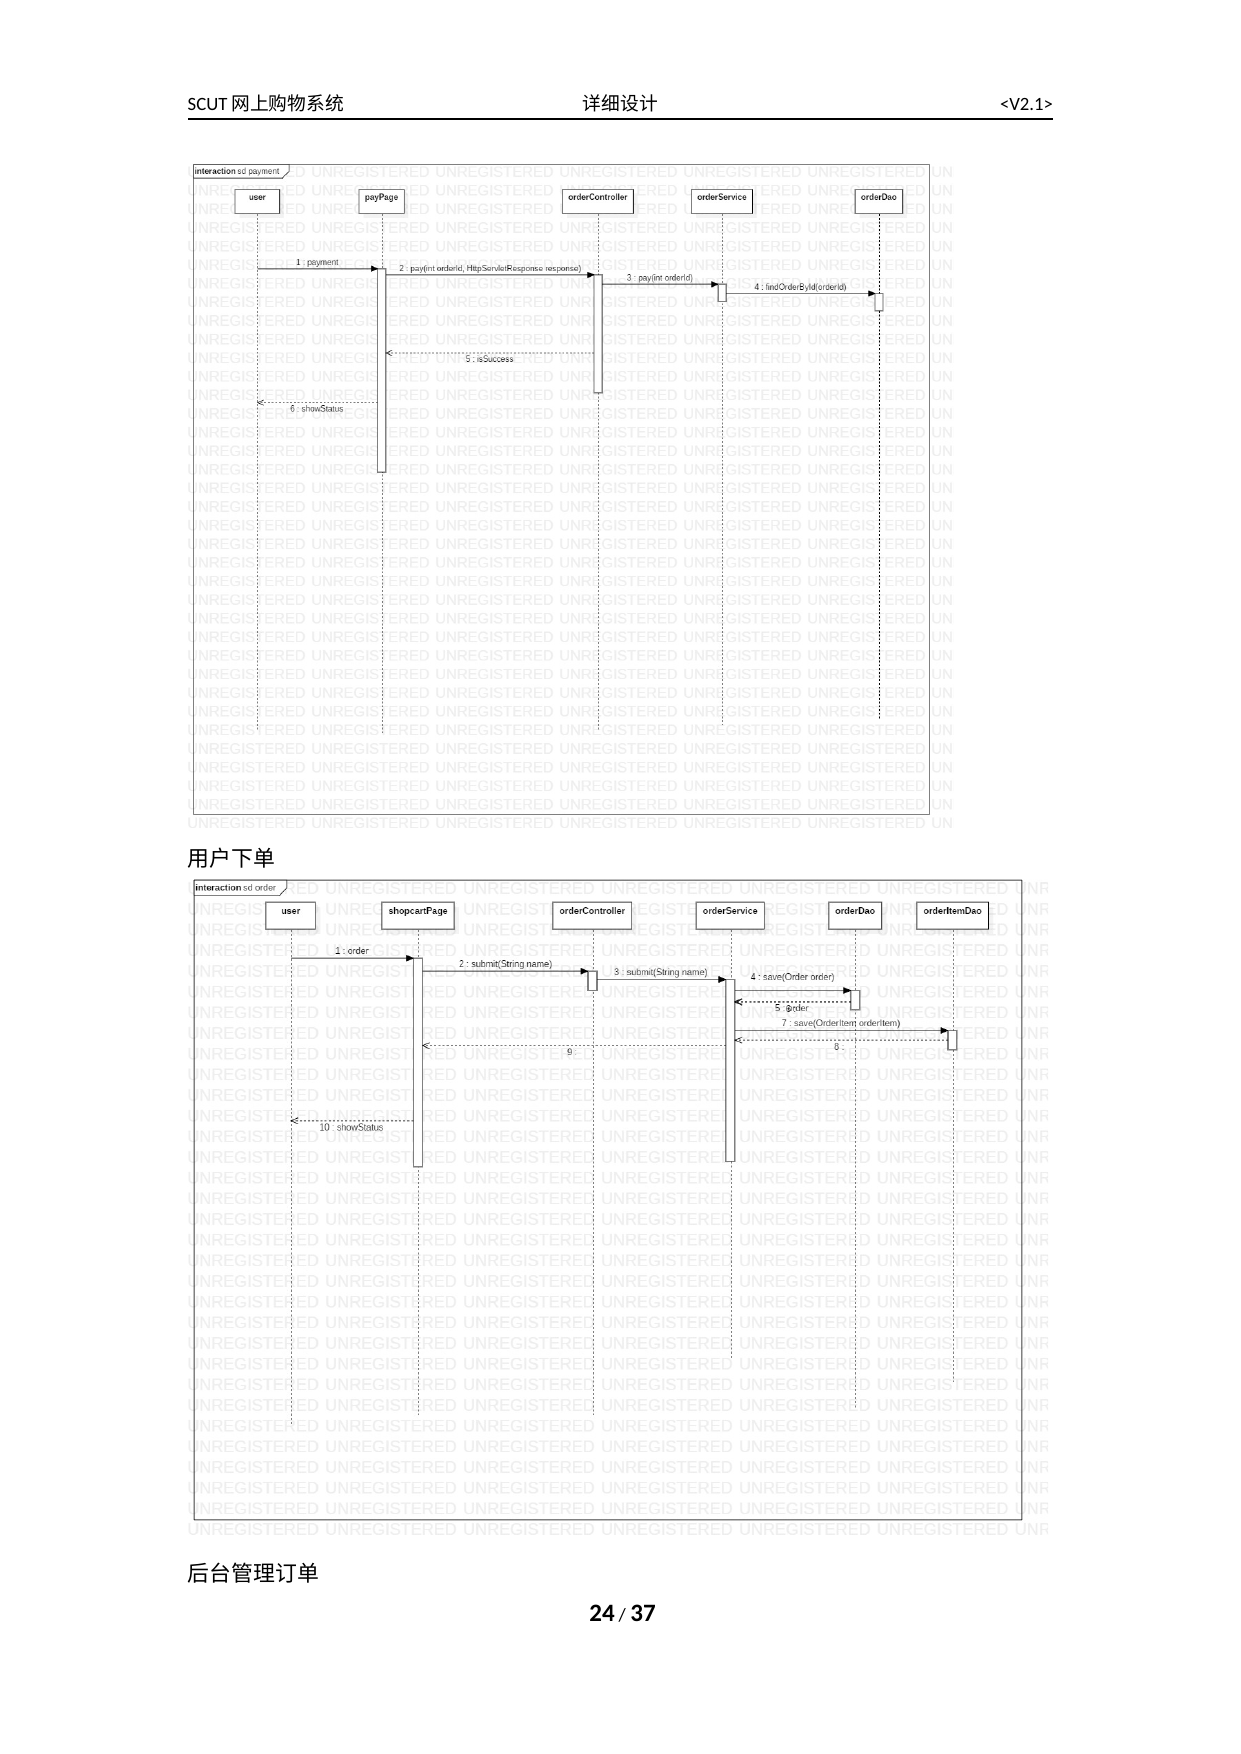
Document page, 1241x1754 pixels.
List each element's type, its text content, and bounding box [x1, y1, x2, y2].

picture [187, 873, 1049, 1547]
text 用户下单 [187, 841, 1053, 873]
text 后台管理订单 [187, 1556, 1053, 1588]
picture [187, 158, 954, 839]
